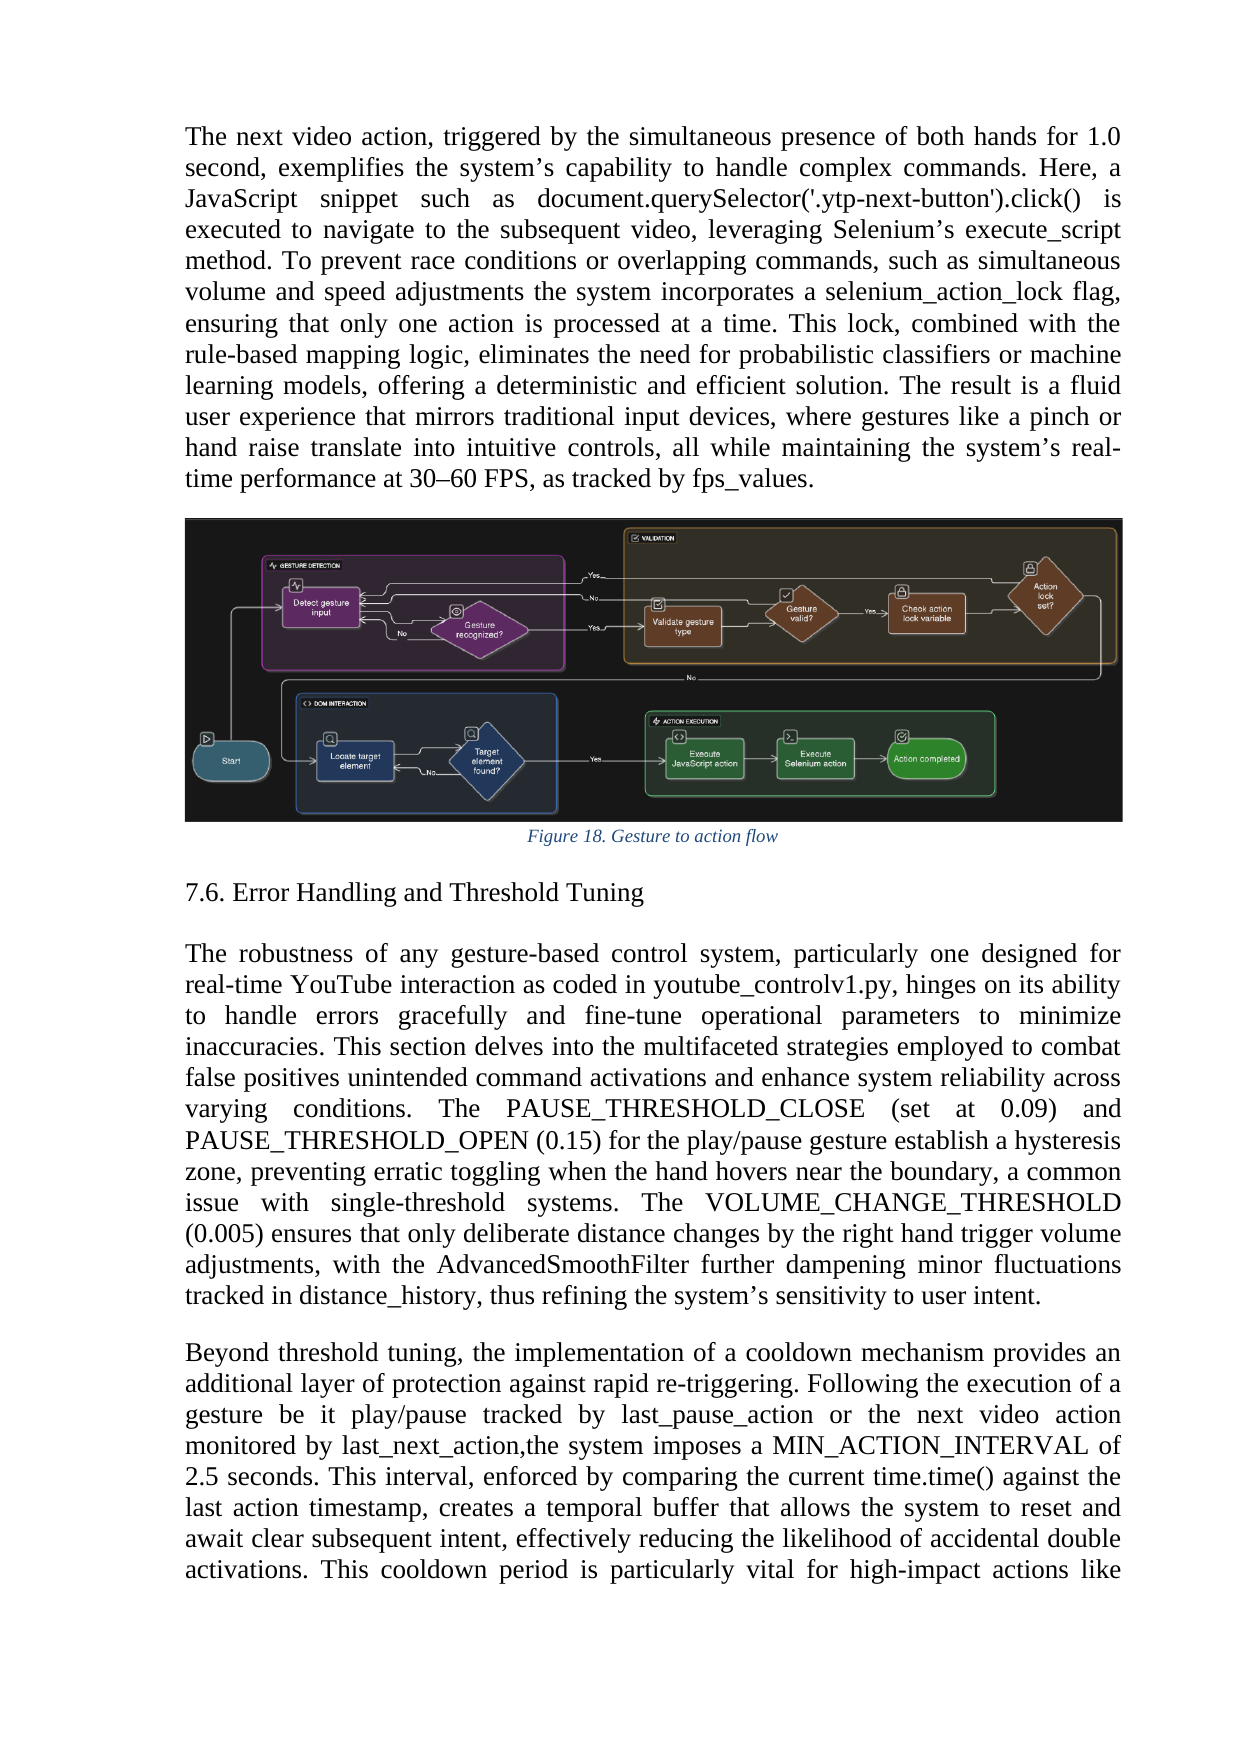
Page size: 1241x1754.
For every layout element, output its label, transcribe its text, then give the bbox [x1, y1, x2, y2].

text The robustness of any gesture-based control system, particularly one designed for real-time YouTube interaction as coded in youtube_controlv1.py, hinges on its ability to handle errors gracefully and fine-tune operational parameters to minimize inaccuracies. This section delves into the multifaceted strategies employed to combat false positives unintended command activations and enhance system reliability across varying conditions. The PAUSE_THRESHOLD_CLOSE (set at 0.09) and PAUSE_THRESHOLD_OPEN (0.15) for the play/pause gesture establish a hysteresis zone, preventing erratic toggling when the hand hovers near the boundary, a common issue with single-threshold systems. The VOLUME_CHANGE_THRESHOLD (0.005) ensures that only deliberate distance changes by the right hand trigger volume adjustments, with the AdvancedSmoothFilter further dampening minor fluctuations tracked in distance_history, thus refining the system’s sensitivity to user intent. [185, 937, 1122, 1311]
picture [184, 518, 1123, 822]
text The next video action, triggered by the simultaneous presence of both hands for 1.0 second, exemplifies the system’s capability to handle complex commands. Here, a JavaScript snippet such as document.querySelector('.ytp-next-button').click() is executed to navigate to the subsequent video, leveraging Selenium’s execute_script method. To prevent race conditions or overlapping commands, such as simultaneous volume and speed adjustments the system incorporates a selenium_action_lock flag, ensuring that only one action is processed at a time. This lock, combined with the rule-based mapping logic, eliminates the need for probabilistic classifiers or machine learning models, offering a deterministic and efficient solution. The result is a fluid user experience that mirrors traditional input devices, where gestures like a pinch or hand raise translate into intuitive controls, all while maintaining the system’s real-time performance at 30–60 FPS, as tracked by fps_values. [185, 120, 1122, 493]
text Figure 18. Gesture to action flow [185, 825, 1122, 847]
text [185, 1336, 1122, 1585]
subtitle 7.6. Error Handling and Threshold Tuning [185, 876, 1122, 907]
